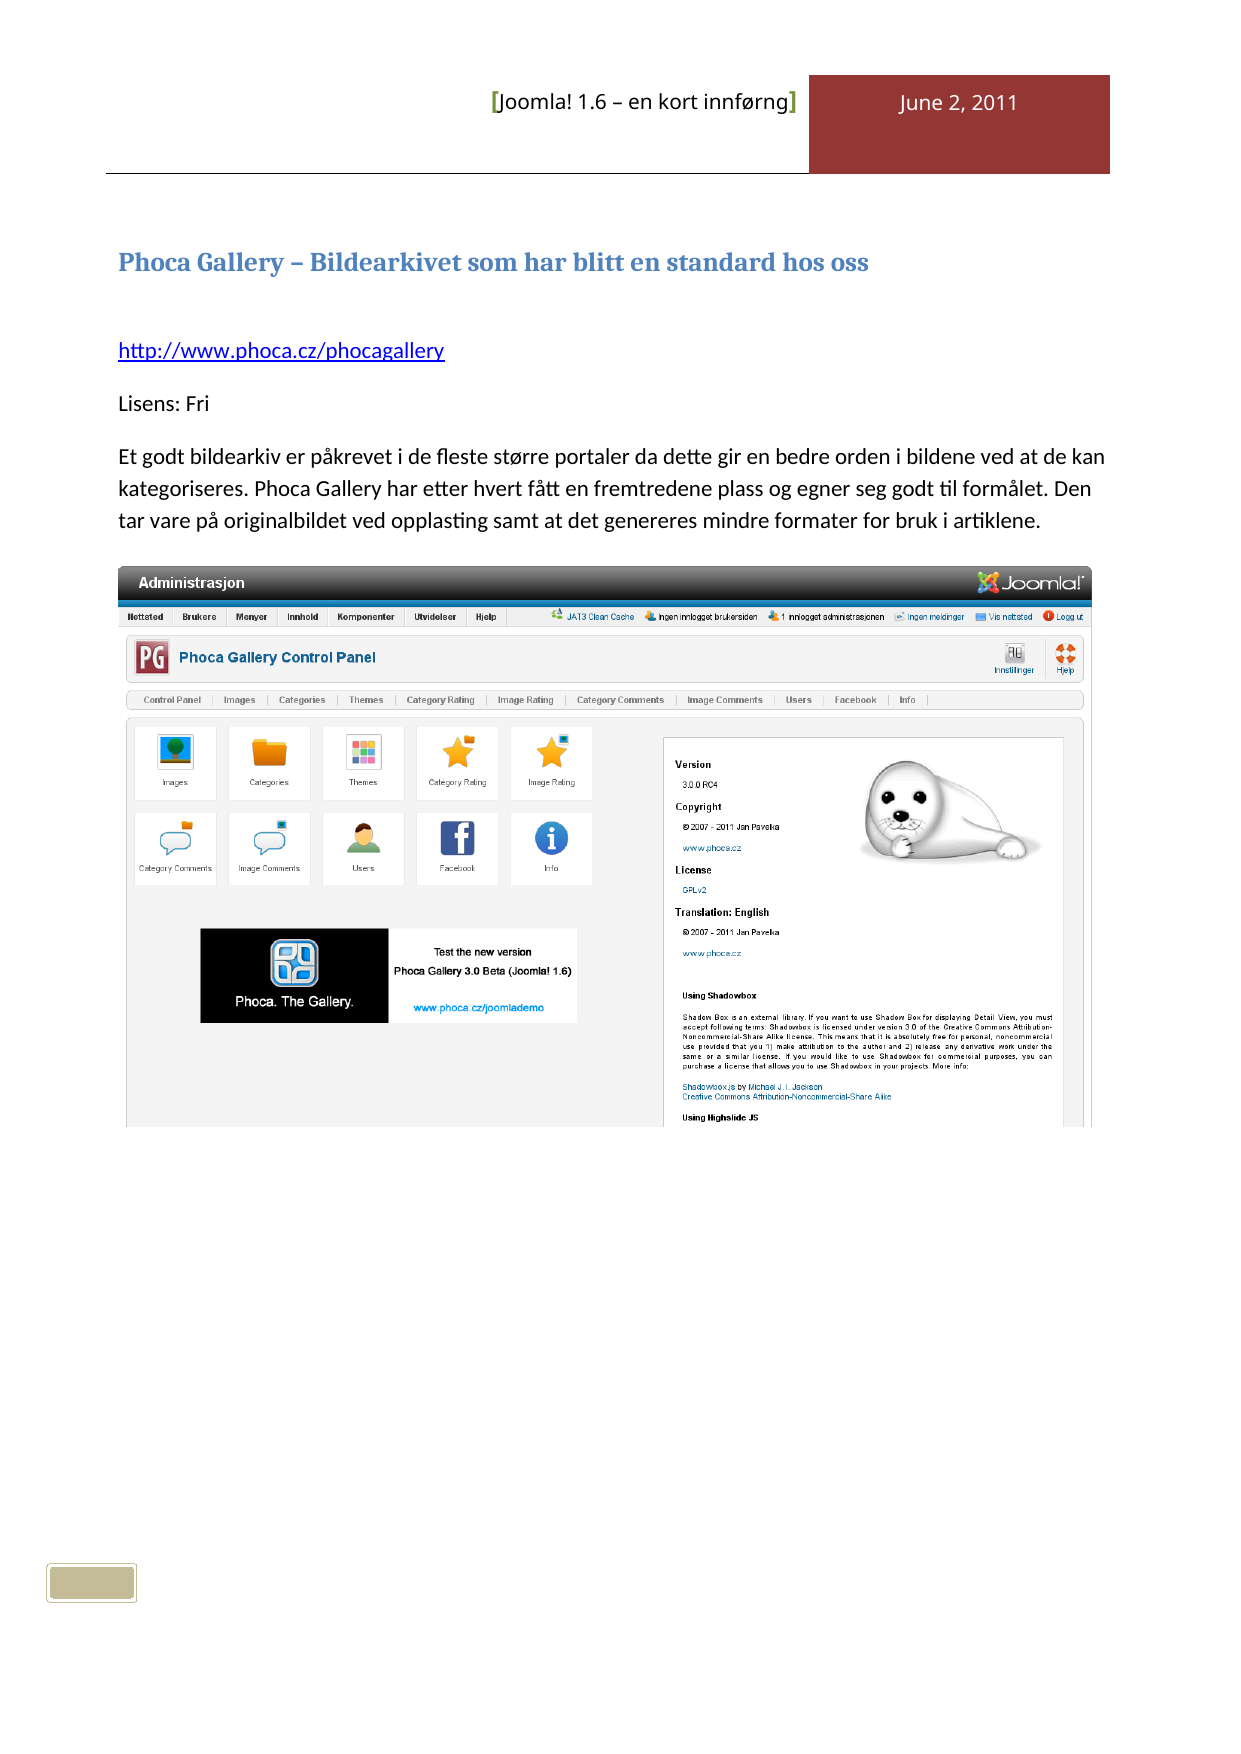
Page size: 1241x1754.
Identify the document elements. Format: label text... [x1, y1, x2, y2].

text Et godt bildearkiv er påkrevet i de fleste større portaler da dette gir en bedre orden i bildene ved at de kan kategoriseres. Phoca Gallery har etter hvert fått en fremtredene plass og egner seg godt til formålet. Den tar vare på originalbildet ved opplasting samt at det genereres mindre formater for bruk i artiklene. [118, 442, 1122, 535]
subtitle Phoca Gallery – Bildearkivet som har blitt en standard hos oss [118, 247, 1122, 279]
text Lisens: Fri [118, 389, 1122, 417]
text http://www.phoca.cz/phocagallery [118, 336, 1122, 364]
picture [118, 559, 1094, 1127]
